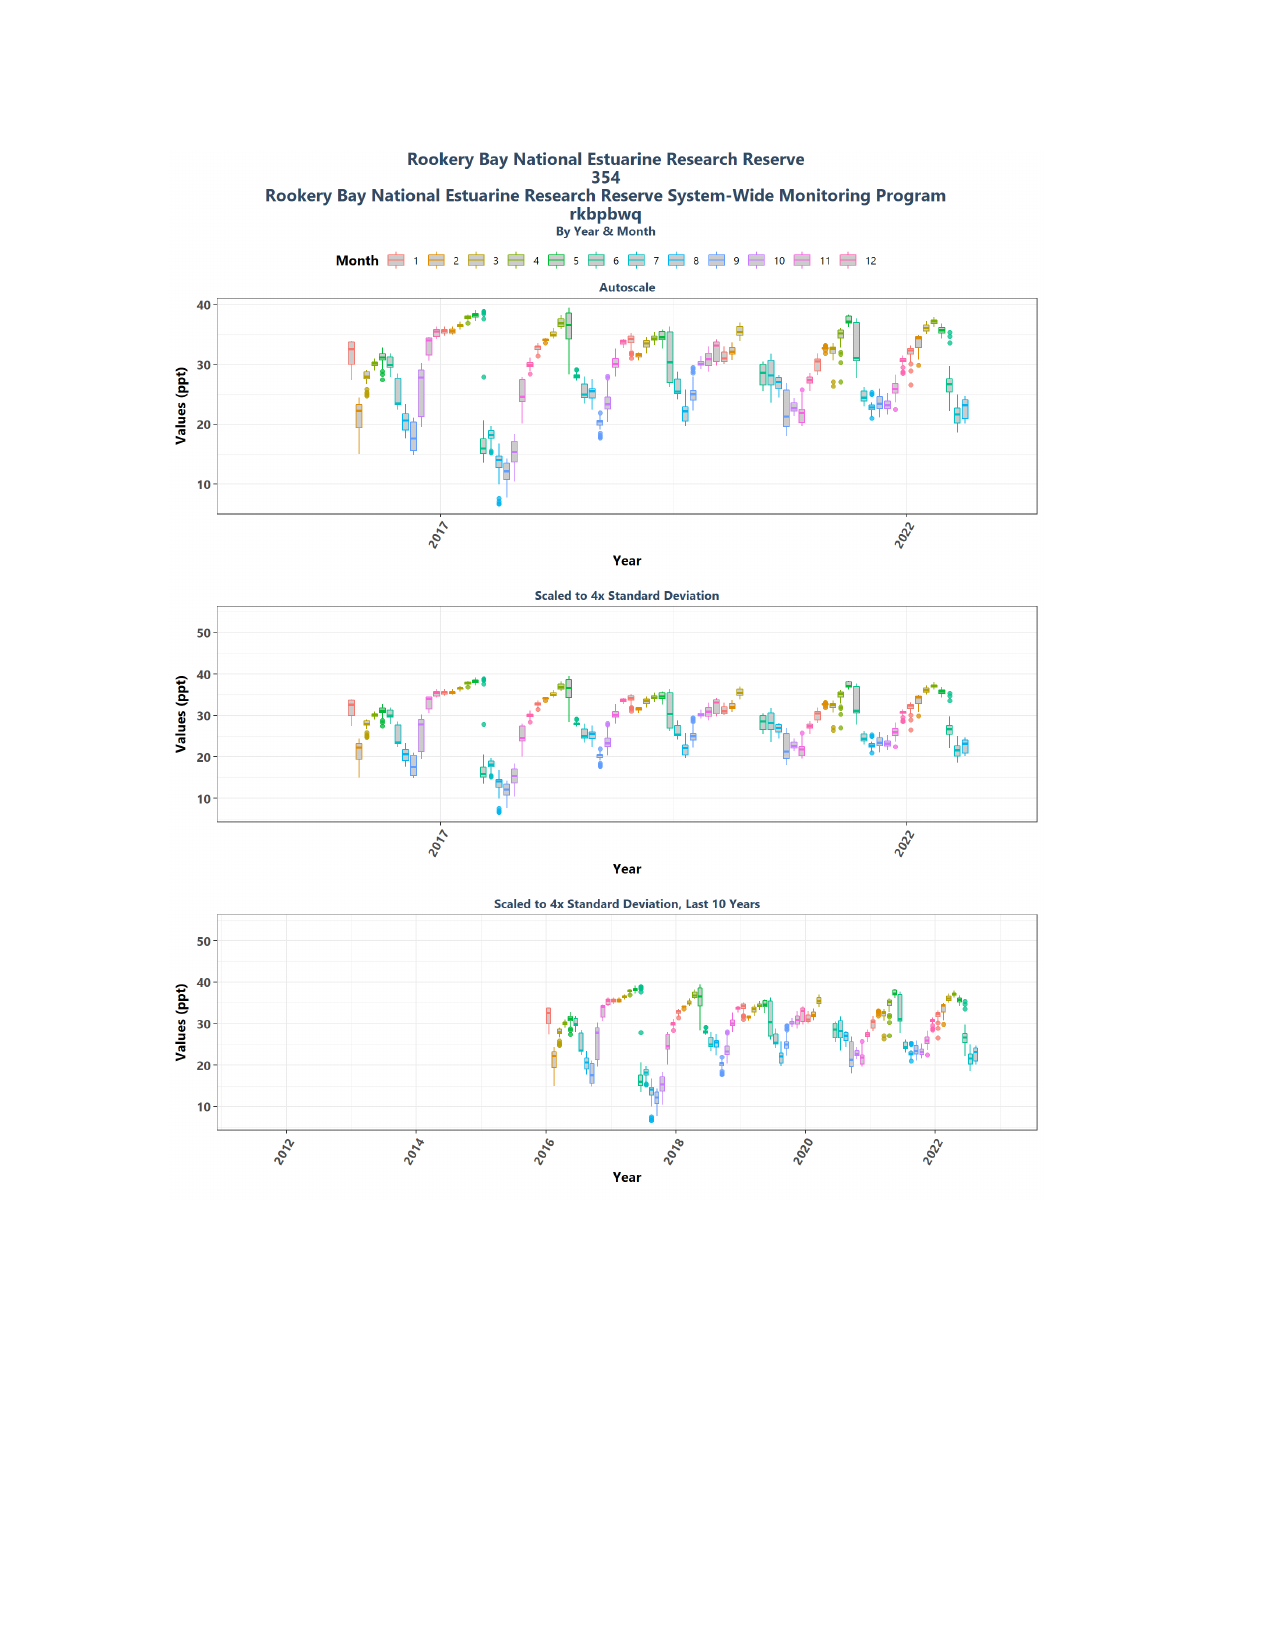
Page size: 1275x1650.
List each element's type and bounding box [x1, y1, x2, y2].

picture [168, 150, 1044, 1200]
